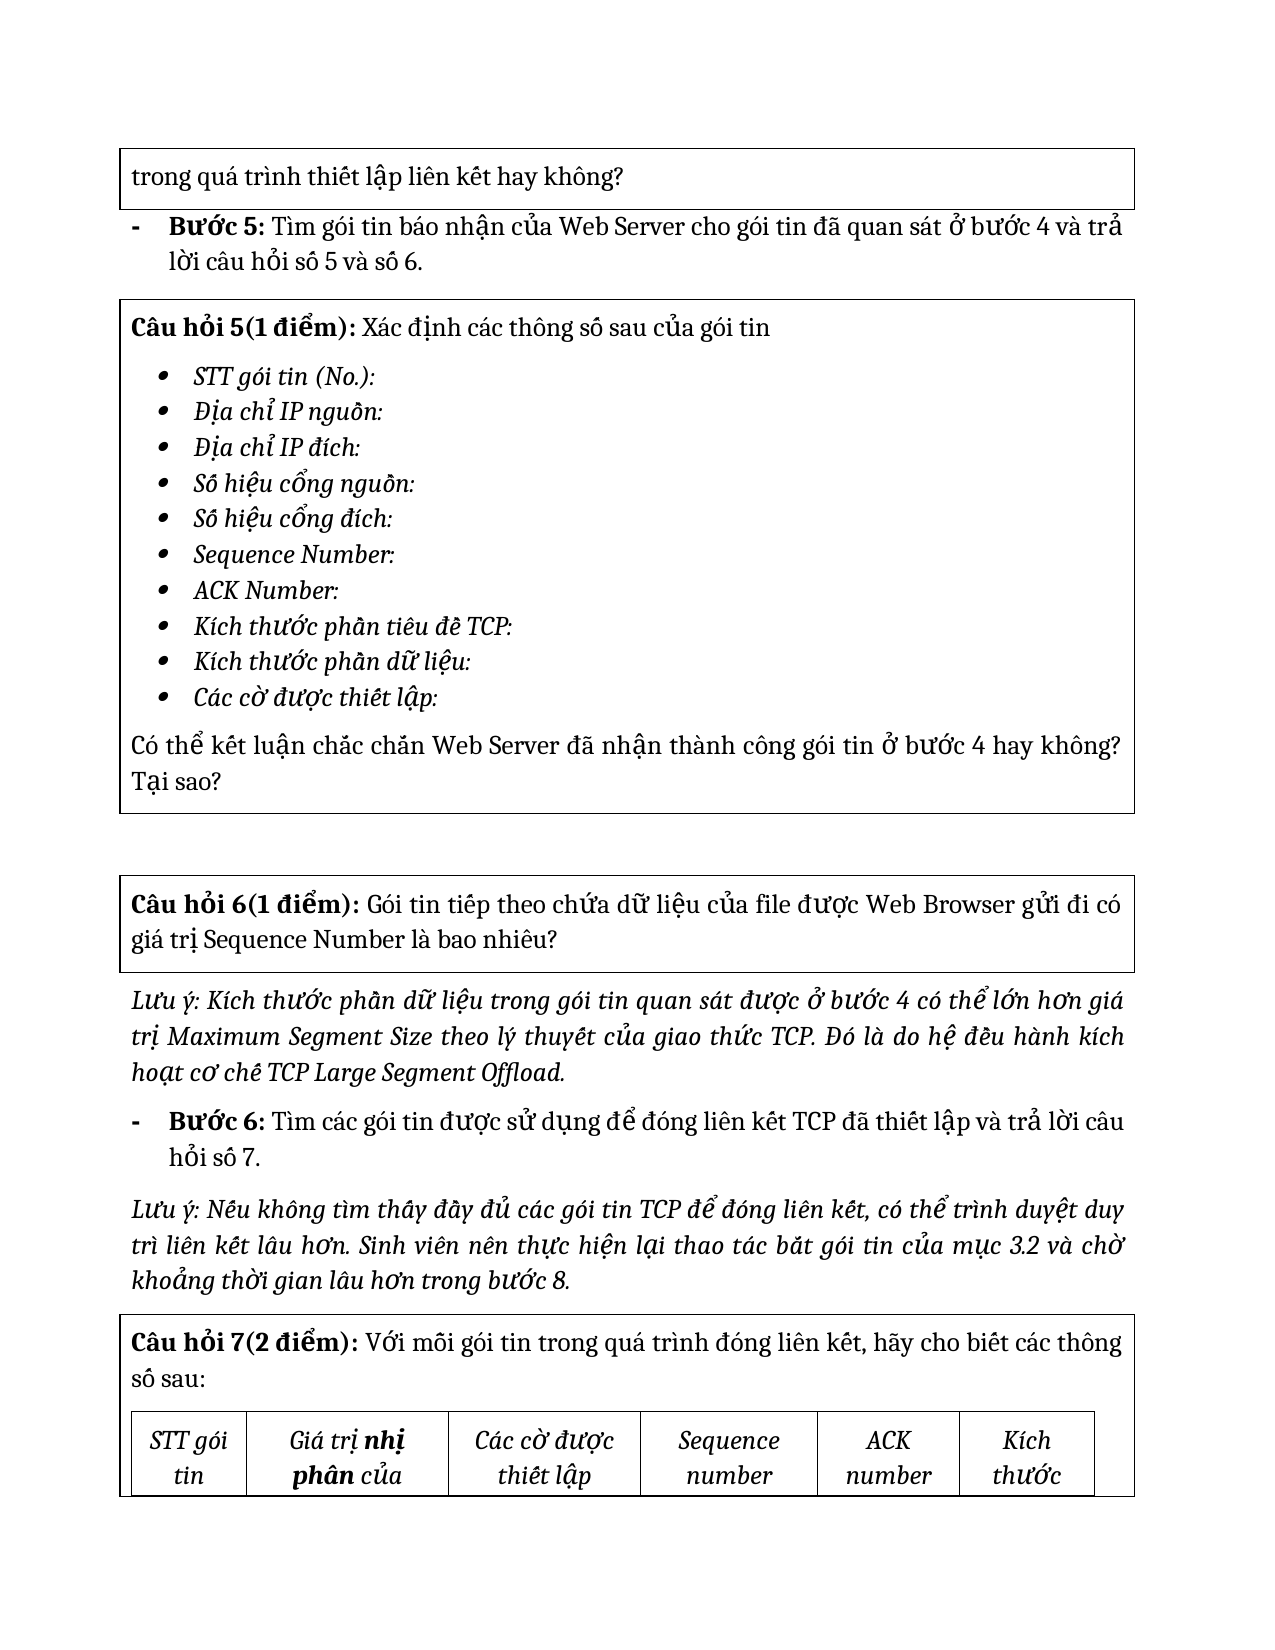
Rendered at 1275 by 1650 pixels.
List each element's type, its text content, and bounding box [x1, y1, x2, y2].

text Lưu ý: Nếu không tìm thấy đầy đủ các gói tin TCP để đóng liên kết, có thể trình duyệt duy trì liên kết lâu hơn. Sinh viên nên thực hiện lại thao tác bắt gói tin của mục 3.2 và chờ khoảng thời gian lâu hơn trong bước 8. [131, 1194, 1125, 1297]
list Bước 5: Tìm gói tin báo nhận của Web Server cho gói tin đã quan sát ở bước 4 và trả lời câu hỏi số 5 và số 6. [131, 210, 1125, 278]
table_header Câu hỏi 5(1 điểm): Xác định các thông số sau của gói tin STT gói tin (No.): Địa chỉ IP nguồn: Địa chỉ IP đích: Số hiệu cổng nguồn: Số hiệu cổng đích: Sequence Number: ACK Number: Kích thước phần tiêu đề TCP: Kích thước phần dữ liệu: Các cờ được thiết lập: Có thể kết luận chắc chắn Web Server đã nhận thành công gói tin ở bước 4 hay không? Tại sao? [121, 300, 1134, 813]
text Lưu ý: Kích thước phần dữ liệu trong gói tin quan sát được ở bước 4 có thể lớn hơn giá trị Maximum Segment Size theo lý thuyết của giao thức TCP. Đó là do hệ đều hành kích hoạt cơ chế TCP Large Segment Offload. [131, 985, 1125, 1088]
table_header Câu hỏi 6(1 điểm): Gói tin tiếp theo chứa dữ liệu của file được Web Browser gửi đi có giá trị Sequence Number là bao nhiêu? [121, 876, 1134, 972]
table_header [121, 1315, 1134, 1496]
list Bước 6: Tìm các gói tin được sử dụng để đóng liên kết TCP đã thiết lập và trả lời câu hỏi số 7. [131, 1105, 1125, 1173]
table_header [121, 149, 1134, 209]
